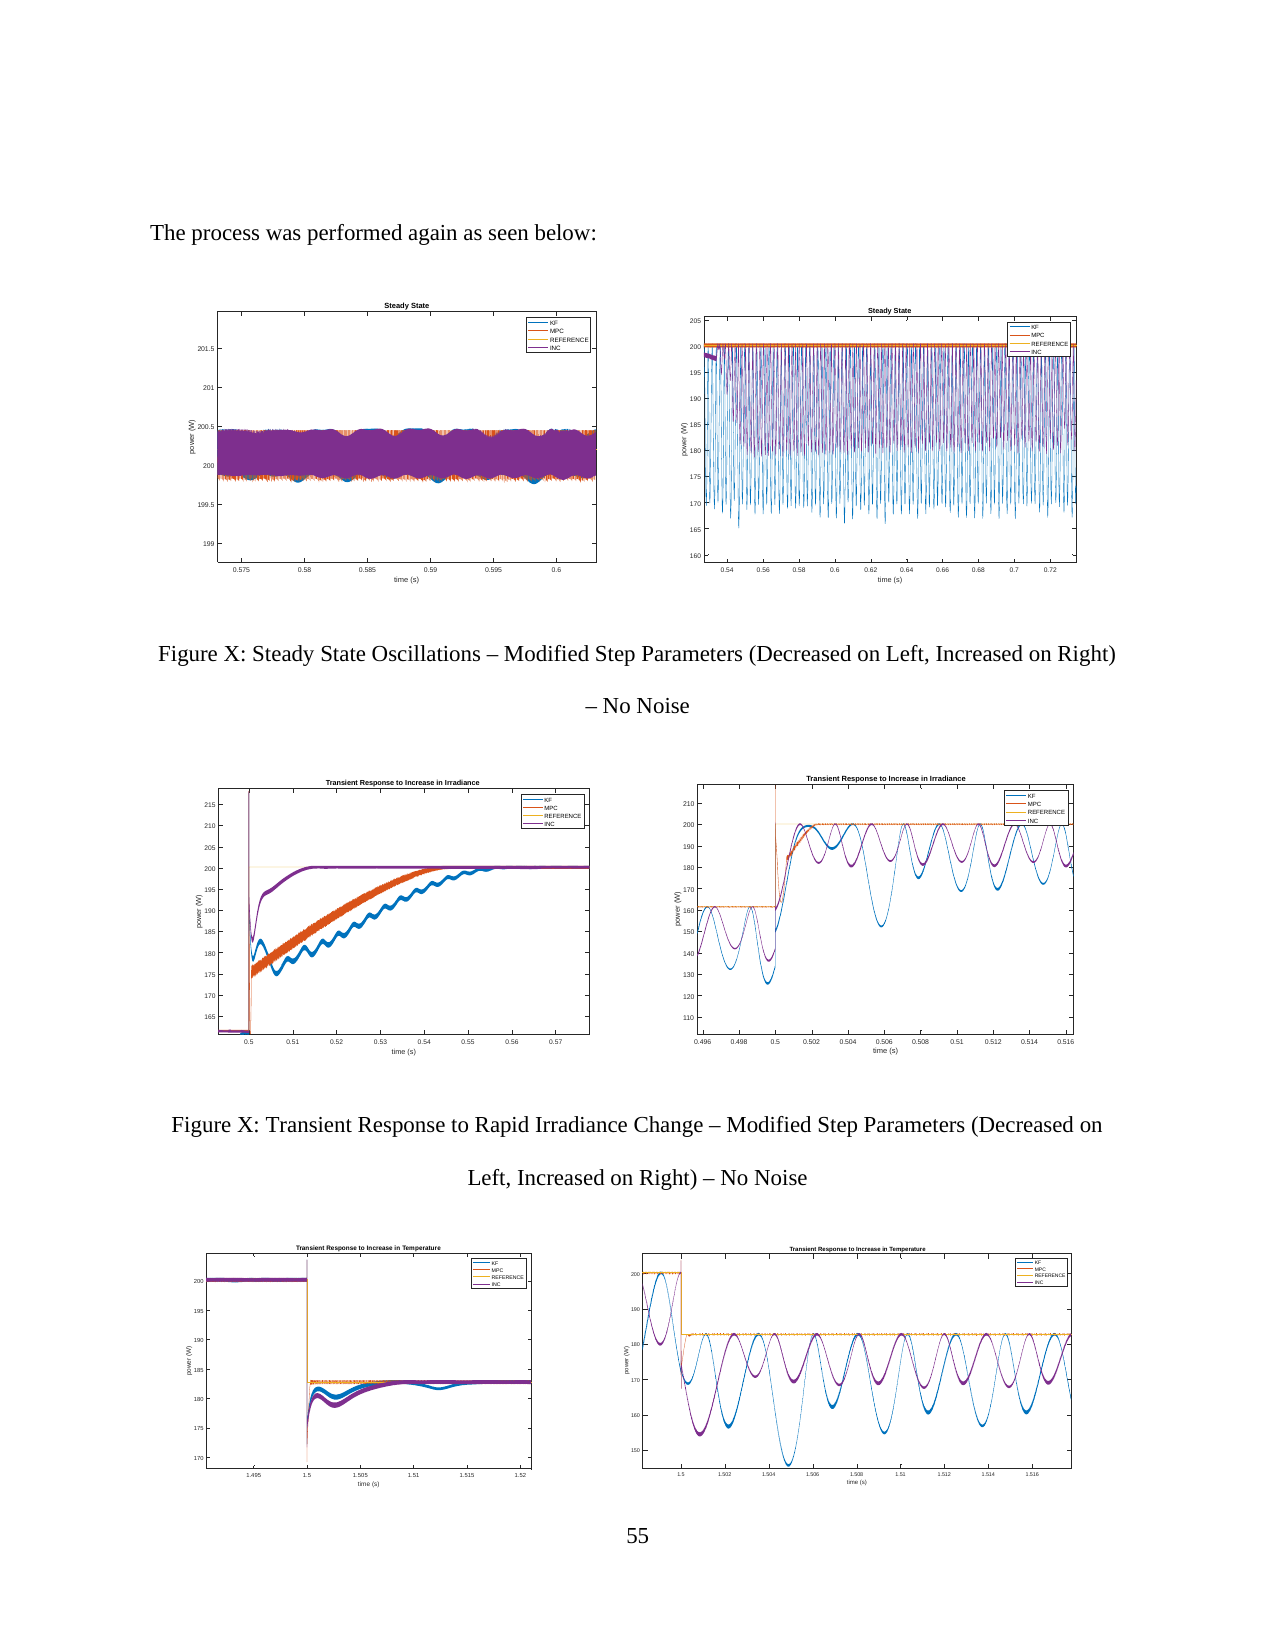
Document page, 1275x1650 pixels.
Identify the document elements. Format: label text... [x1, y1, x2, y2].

text Figure X: Transient Response to Rapid Irradiance Change – Modified Step Parameters (Decreased on Left, Increased on Right) – No Noise [150, 1111, 1125, 1190]
text The process was performed again as seen below: [150, 219, 1125, 246]
text Figure X: Steady State Oscillations – Modified Step Parameters (Decreased on Left, Increased on Right) – No Noise [150, 640, 1125, 719]
